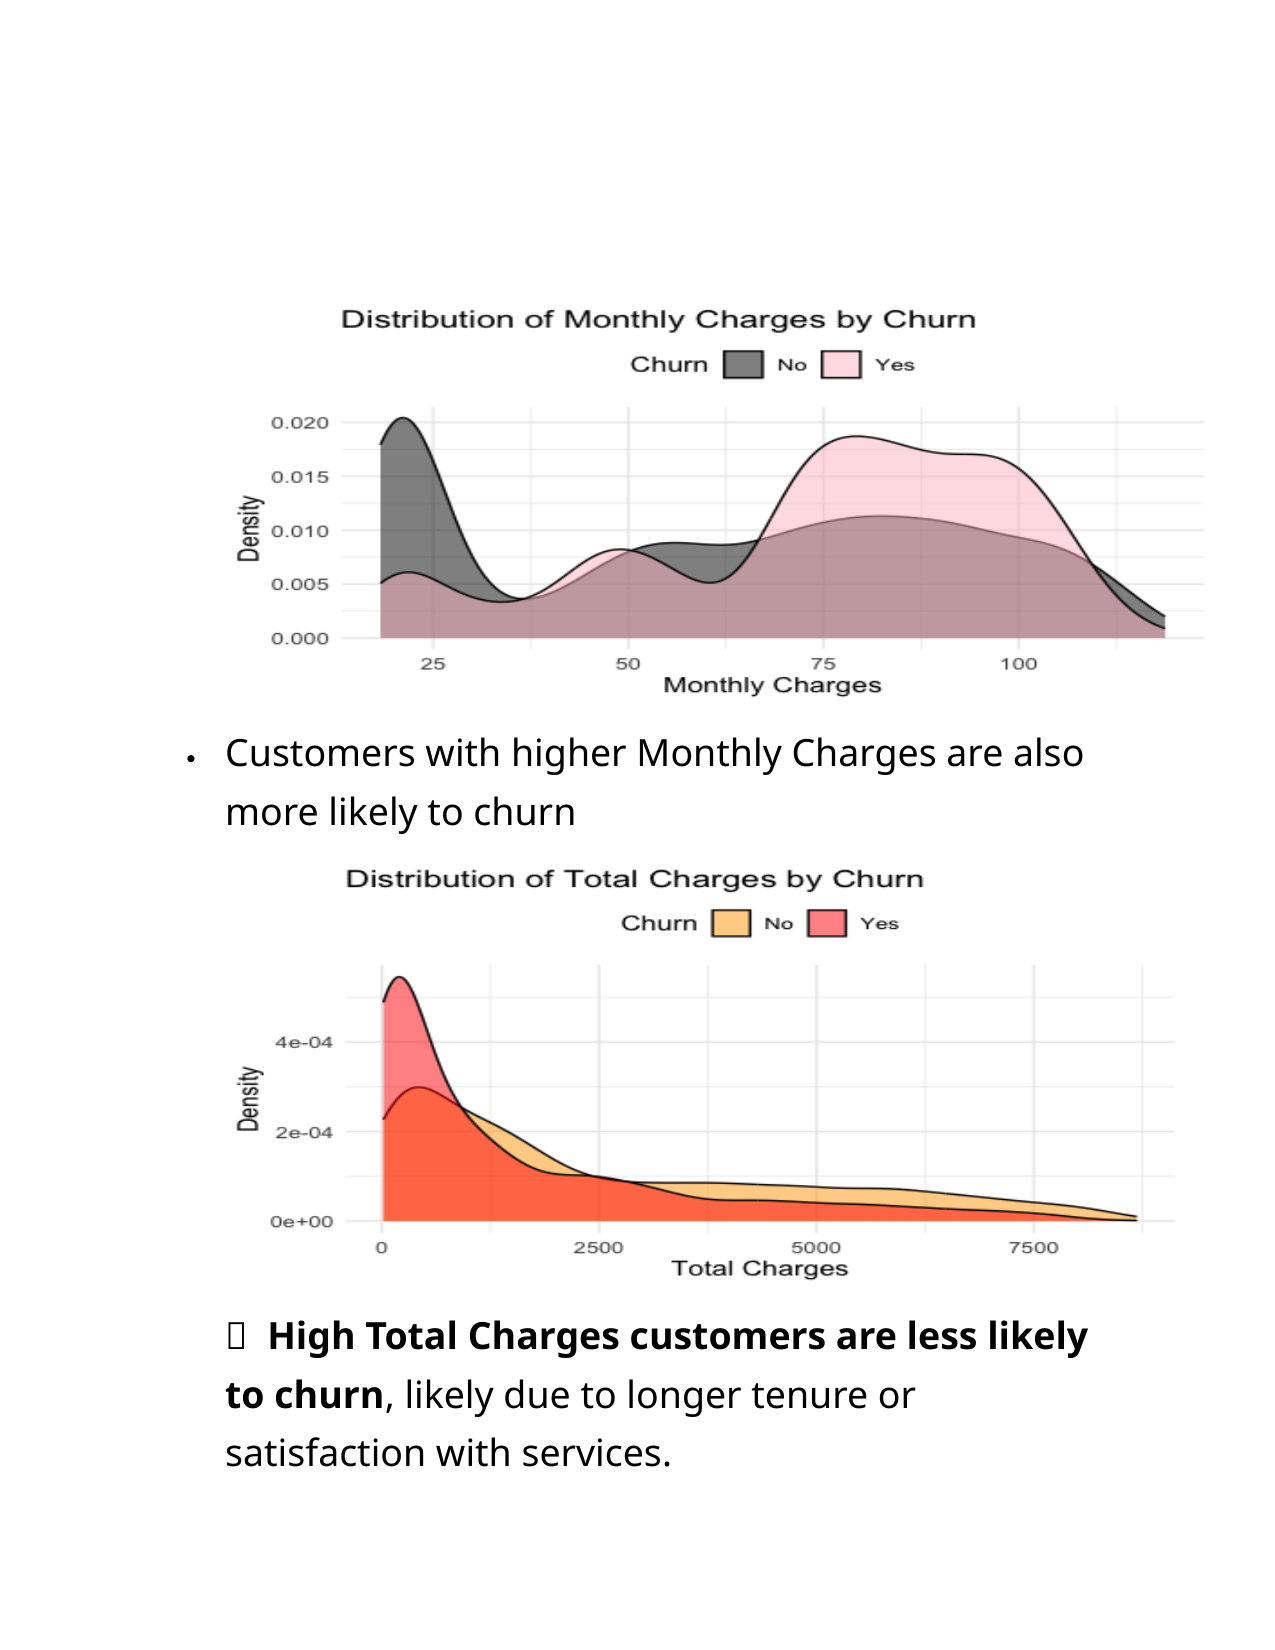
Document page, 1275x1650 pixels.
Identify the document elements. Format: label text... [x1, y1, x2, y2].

picture [225, 300, 1218, 705]
text  High Total Charges customers are less likely to churn, likely due to longer tenure or satisfaction with services. [225, 1309, 1125, 1478]
list Customers with higher Monthly Charges are also more likely to churn [187, 727, 1125, 836]
picture [225, 860, 1188, 1288]
